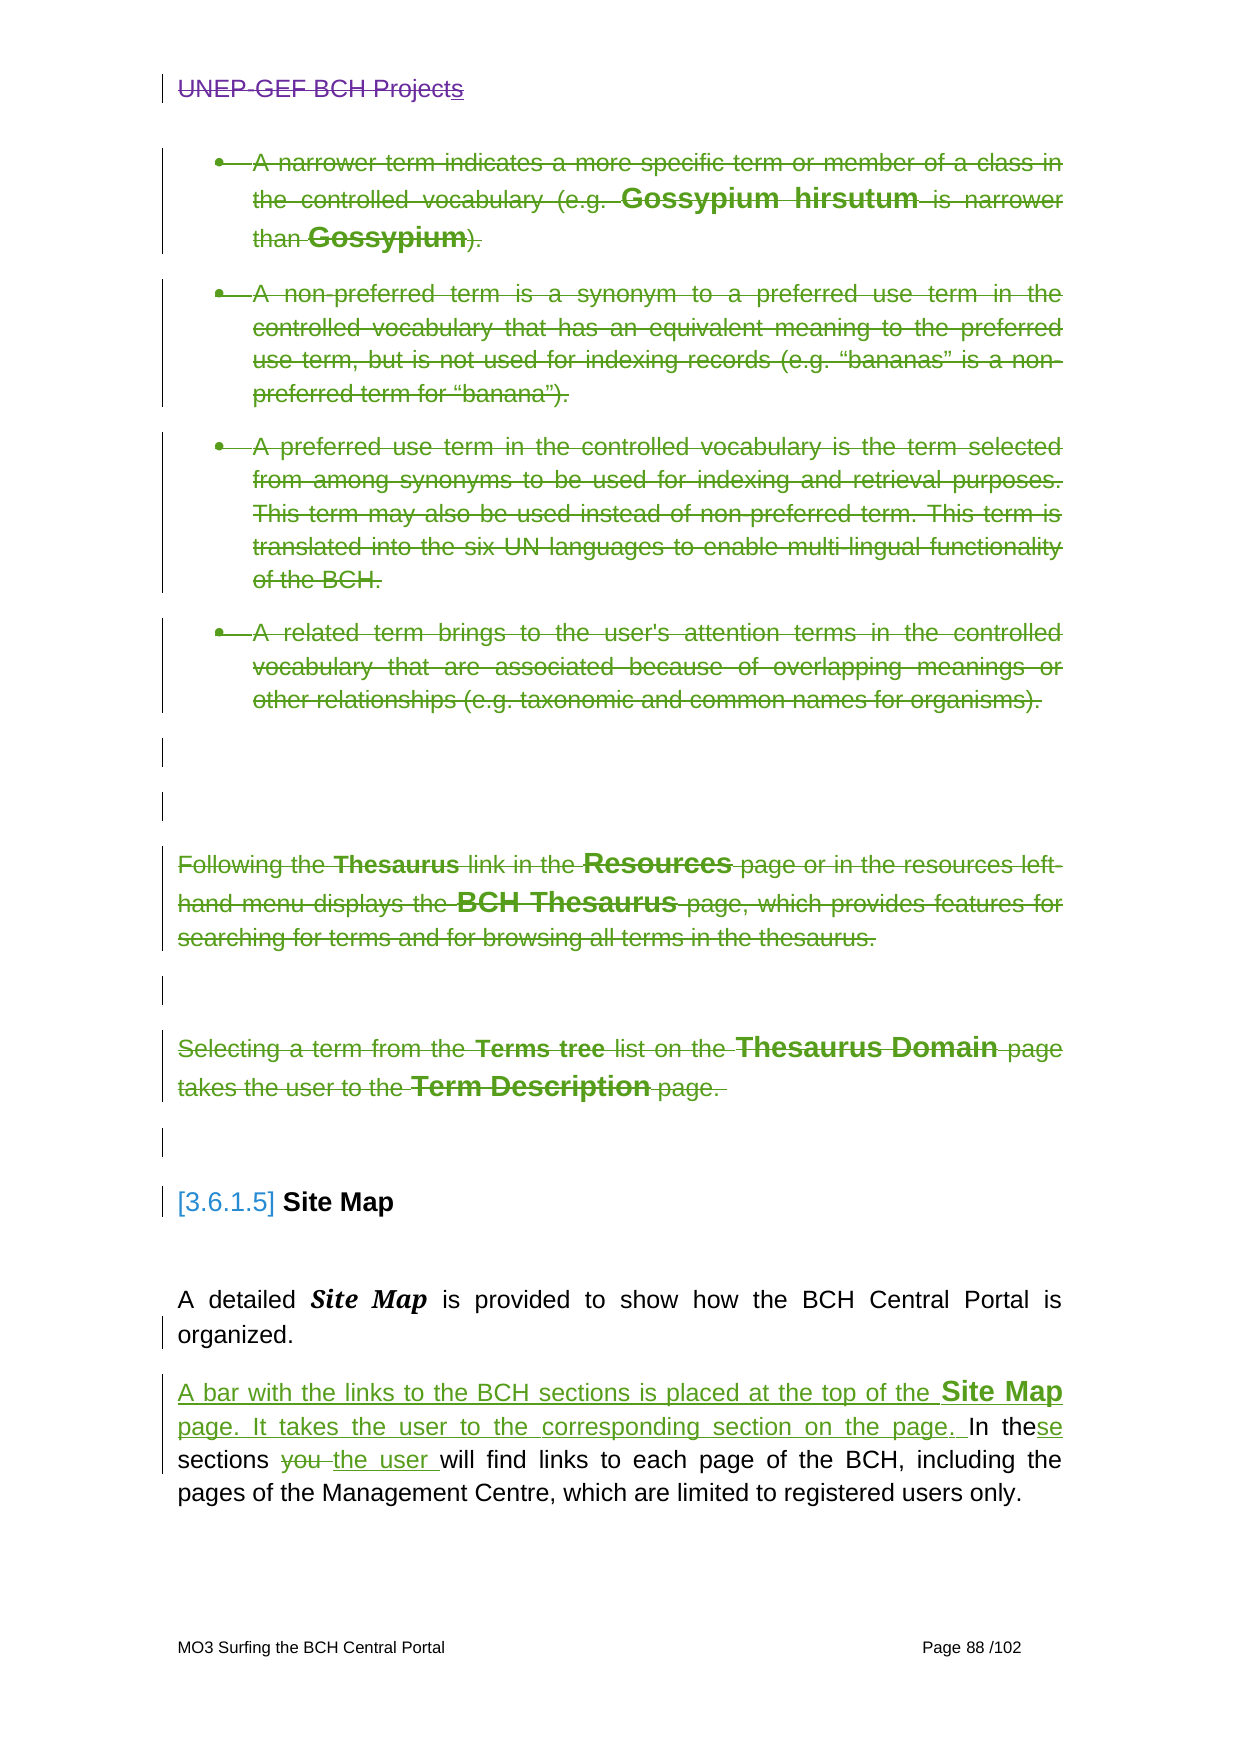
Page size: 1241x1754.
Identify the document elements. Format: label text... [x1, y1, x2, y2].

subtitle Site Map [177, 1186, 1063, 1217]
text A detailed Site Map is provided to show how the BCH Central Portal is organized. [177, 1282, 1063, 1349]
text In the sections will find links to each page of the BCH, including the pages of the Management Centre, which are limited to registered users only. [177, 1374, 1063, 1507]
